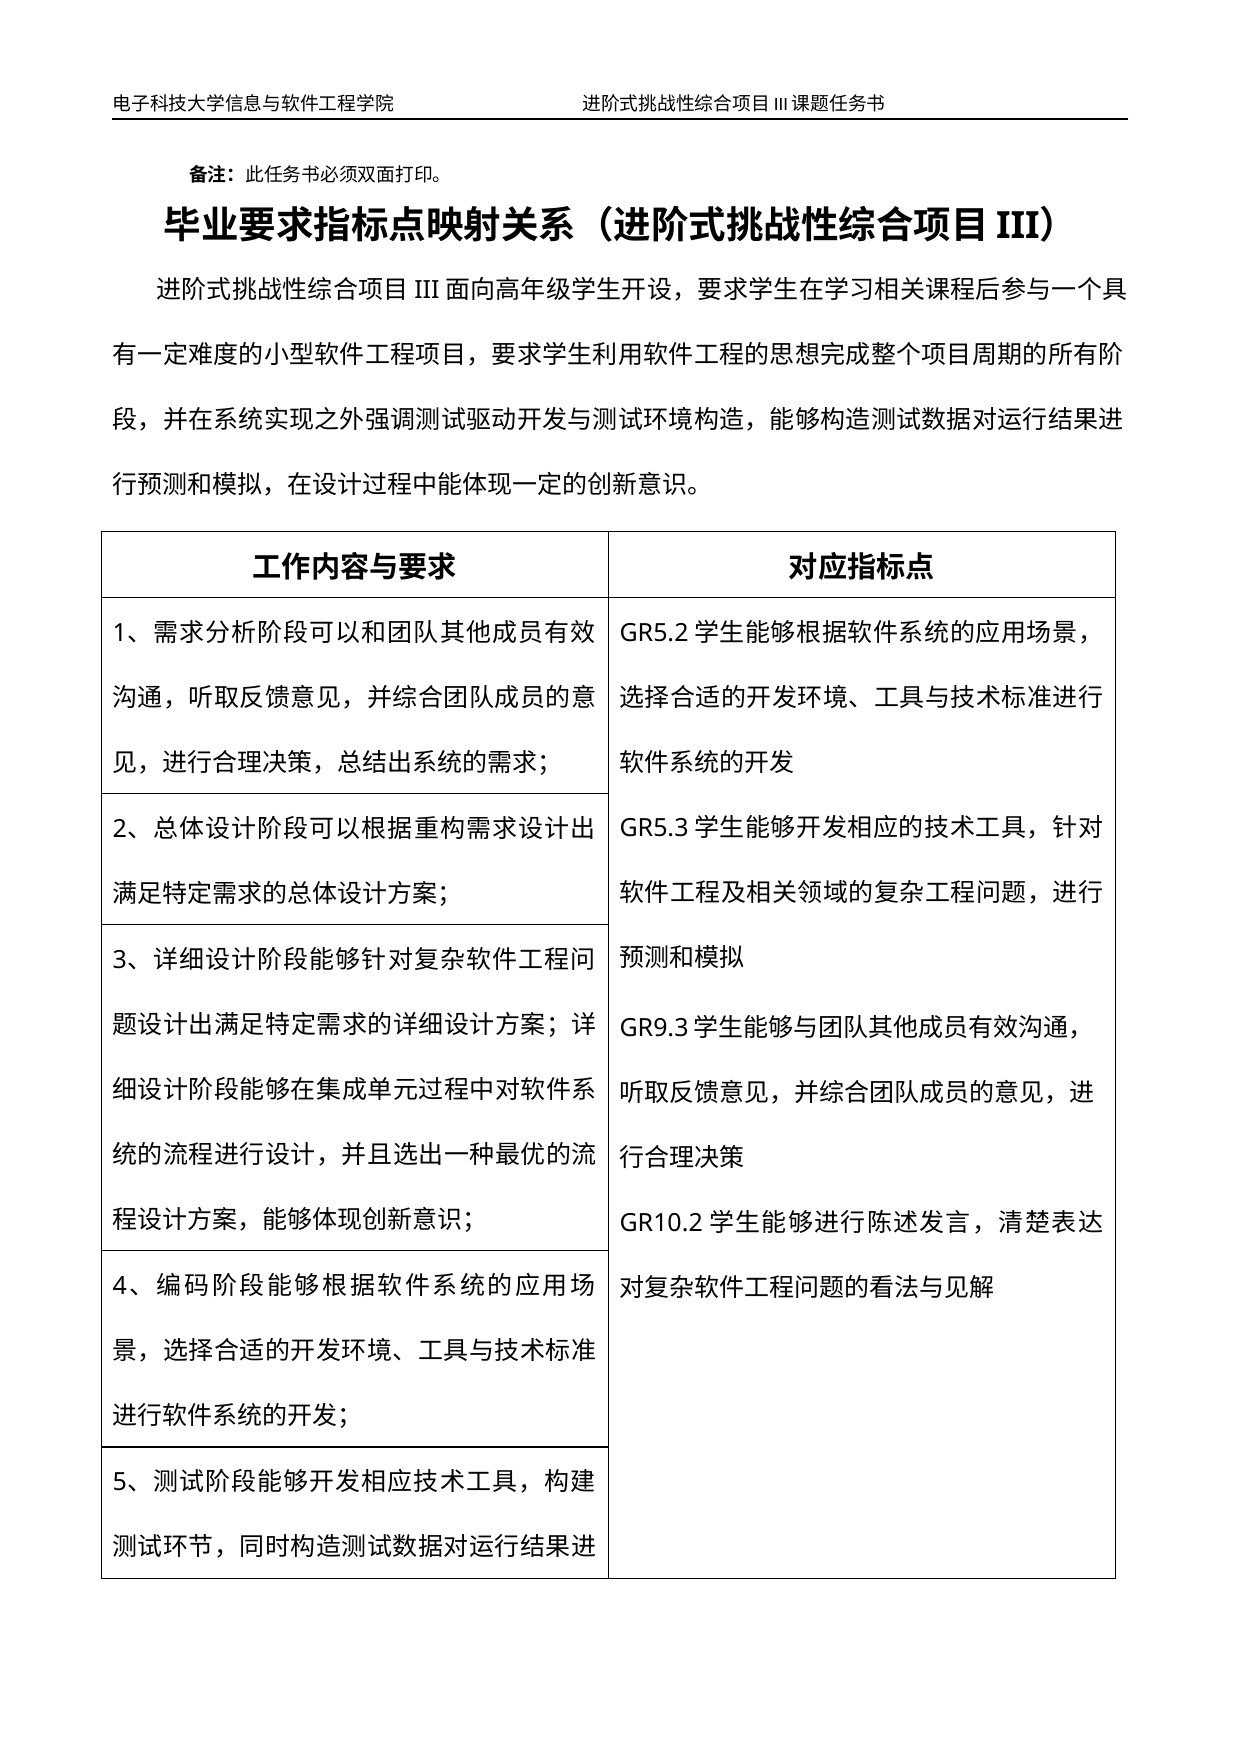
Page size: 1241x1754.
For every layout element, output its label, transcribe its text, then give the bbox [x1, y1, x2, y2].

text 备注：此任务书必须双面打印。 [112, 157, 1128, 190]
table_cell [102, 1448, 608, 1577]
table_cell 2、总体设计阶段可以根据重构需求设计出满足特定需求的总体设计方案； [102, 794, 608, 924]
table_header 工作内容与要求 [102, 532, 608, 597]
text 毕业要求指标点映射关系（进阶式挑战性综合项目III） [112, 190, 1128, 255]
table_header 对应指标点 [609, 532, 1115, 597]
text 进阶式挑战性综合项目III面向高年级学生开设，要求学生在学习相关课程后参与一个具有一定难度的小型软件工程项目，要求学生利用软件工程的思想完成整个项目周期的所有阶段，并在系统实现之外强调测试驱动开发与测试环境构造，能够构造测试数据对运行结果进行预测和模拟，在设计过程中能体现一定的创新意识。 [112, 255, 1128, 515]
table_cell 3、详细设计阶段能够针对复杂软件工程问题设计出满足特定需求的详细设计方案；详细设计阶段能够在集成单元过程中对软件系统的流程进行设计，并且选出一种最优的流程设计方案，能够体现创新意识； [102, 925, 608, 1250]
table_cell GR5.2学生能够根据软件系统的应用场景，选择合适的开发环境、工具与技术标准进行软件系统的开发 GR5.3学生能够开发相应的技术工具，针对软件工程及相关领域的复杂工程问题，进行预测和模拟 GR9.3学生能够与团队其他成员有效沟通，听取反馈意见，并综合团队成员的意见，进行合理决策 GR10.2学生能够进行陈述发言，清楚表达对复杂软件工程问题的看法与见解 [609, 598, 1115, 1577]
table_cell 4、编码阶段能够根据软件系统的应用场景，选择合适的开发环境、工具与技术标准进行软件系统的开发； [102, 1251, 608, 1446]
table_cell 1、需求分析阶段可以和团队其他成员有效沟通，听取反馈意见，并综合团队成员的意见，进行合理决策，总结出系统的需求； [102, 598, 608, 793]
